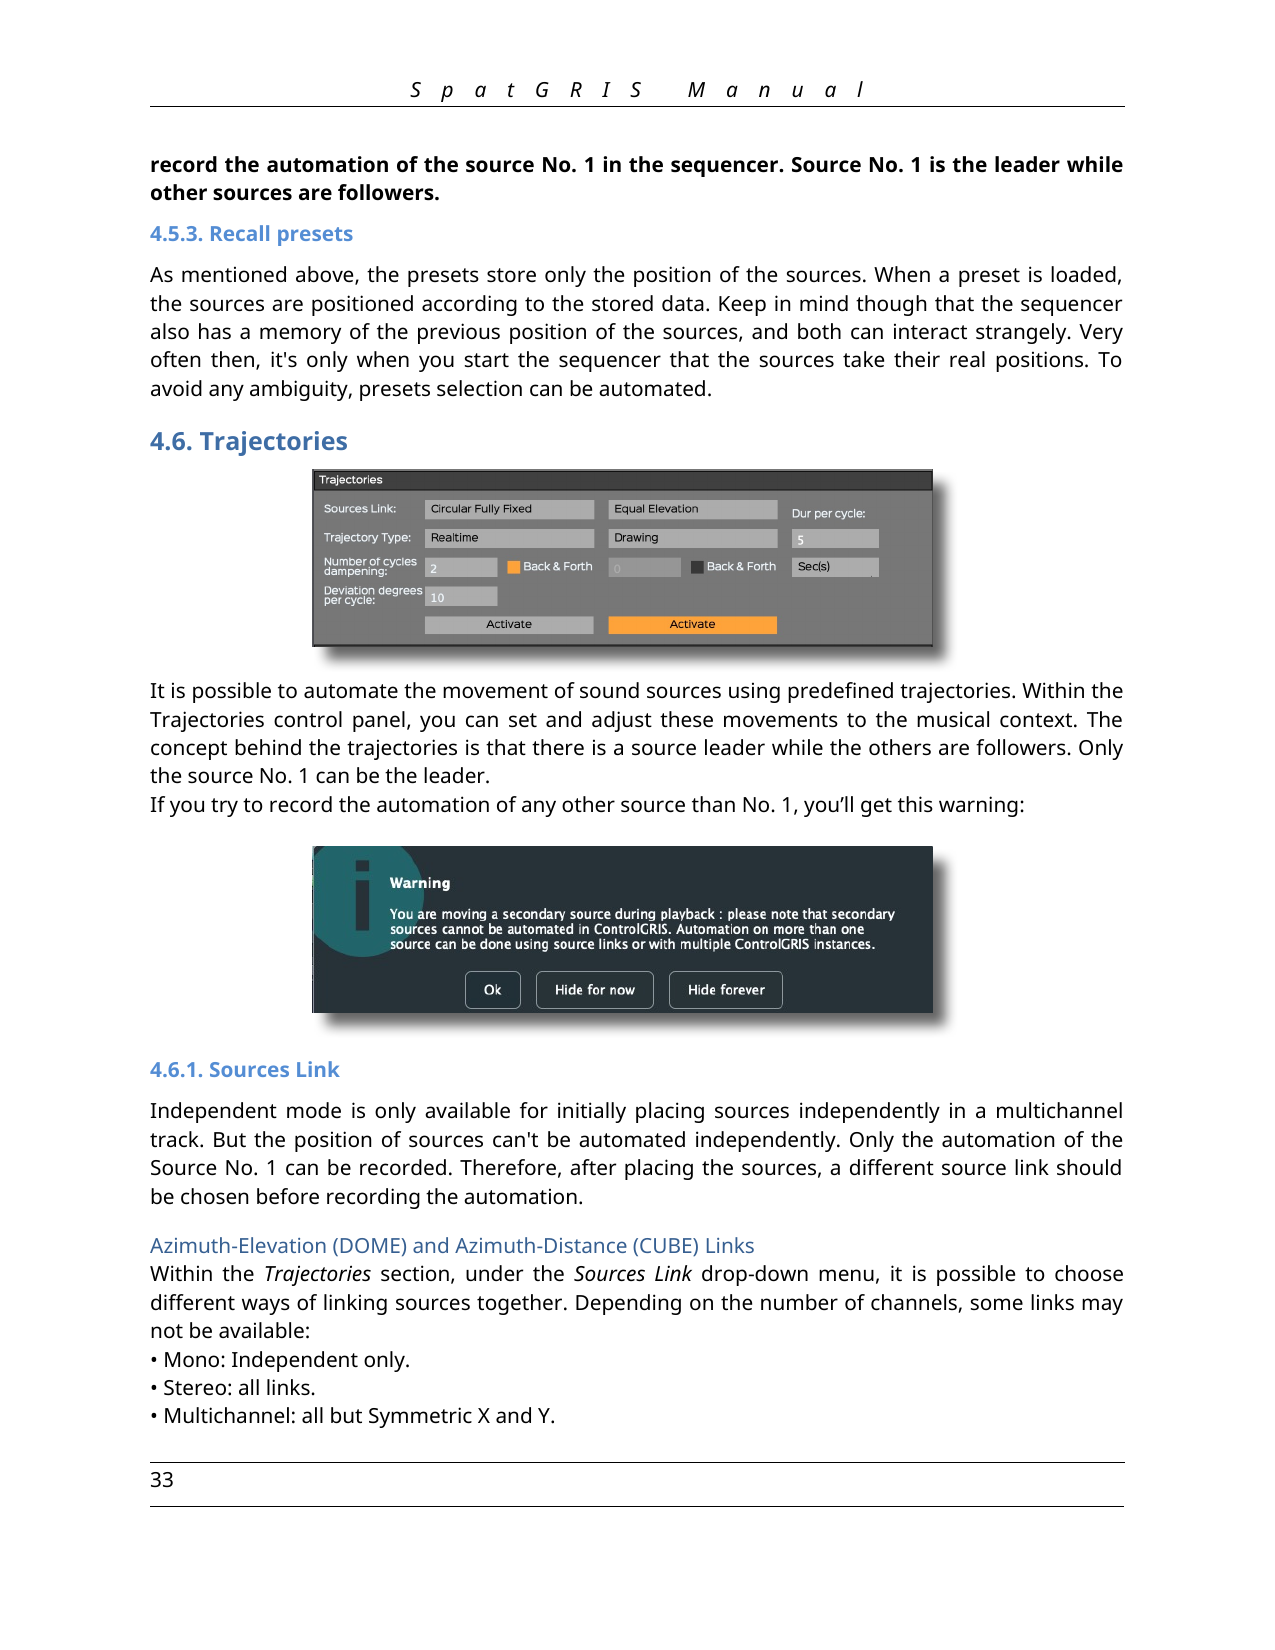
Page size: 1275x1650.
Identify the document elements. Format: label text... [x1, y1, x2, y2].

text If you try to record the automation of any other source than No. 1, you’ll get this warning: [150, 790, 1125, 818]
subtitle 4.6.1. Sources Link [150, 1056, 1125, 1084]
subtitle 4.5.3. Recall presets [150, 219, 1125, 248]
subtitle 4.6. Trajectories [150, 423, 1125, 457]
picture [312, 469, 933, 647]
text Within the Trajectories section, under the Sources Link drop-down menu, it is possible to choose different ways of linking sources together. Depending on the number of channels, some links may not be available: [150, 1259, 1125, 1345]
text Independent mode is only available for initially placing sources independently in a multichannel track. But the position of sources can't be automated independently. Only the automation of the Source No. 1 can be recorded. Therefore, after placing the sources, a different source link should be chosen before recording the automation. [150, 1096, 1125, 1210]
text • Stereo: all links. [150, 1373, 1125, 1402]
text • Mono: Independent only. [150, 1345, 1125, 1373]
subtitle Azimuth-Elevation (DOME) and Azimuth-Distance (CUBE) Links [150, 1231, 1125, 1259]
text • Multichannel: all but Symmetric X and Y. [150, 1402, 1125, 1430]
picture [312, 846, 933, 1013]
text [150, 150, 1125, 207]
text It is possible to automate the movement of sound sources using predefined trajectories. Within the Trajectories control panel, you can set and adjust these movements to the musical context. The concept behind the trajectories is that there is a source leader while the others are followers. Only the source No. 1 can be the leader. [150, 676, 1125, 790]
text As mentioned above, the presets store only the position of the sources. When a preset is loaded, the sources are positioned according to the stored data. Keep in mind though that the sequencer also has a memory of the previous position of the sources, and both can interact strangely. Very often then, it's only when you start the sequencer that the sources take their real positions. To avoid any ambiguity, presets selection can be automated. [150, 260, 1125, 402]
